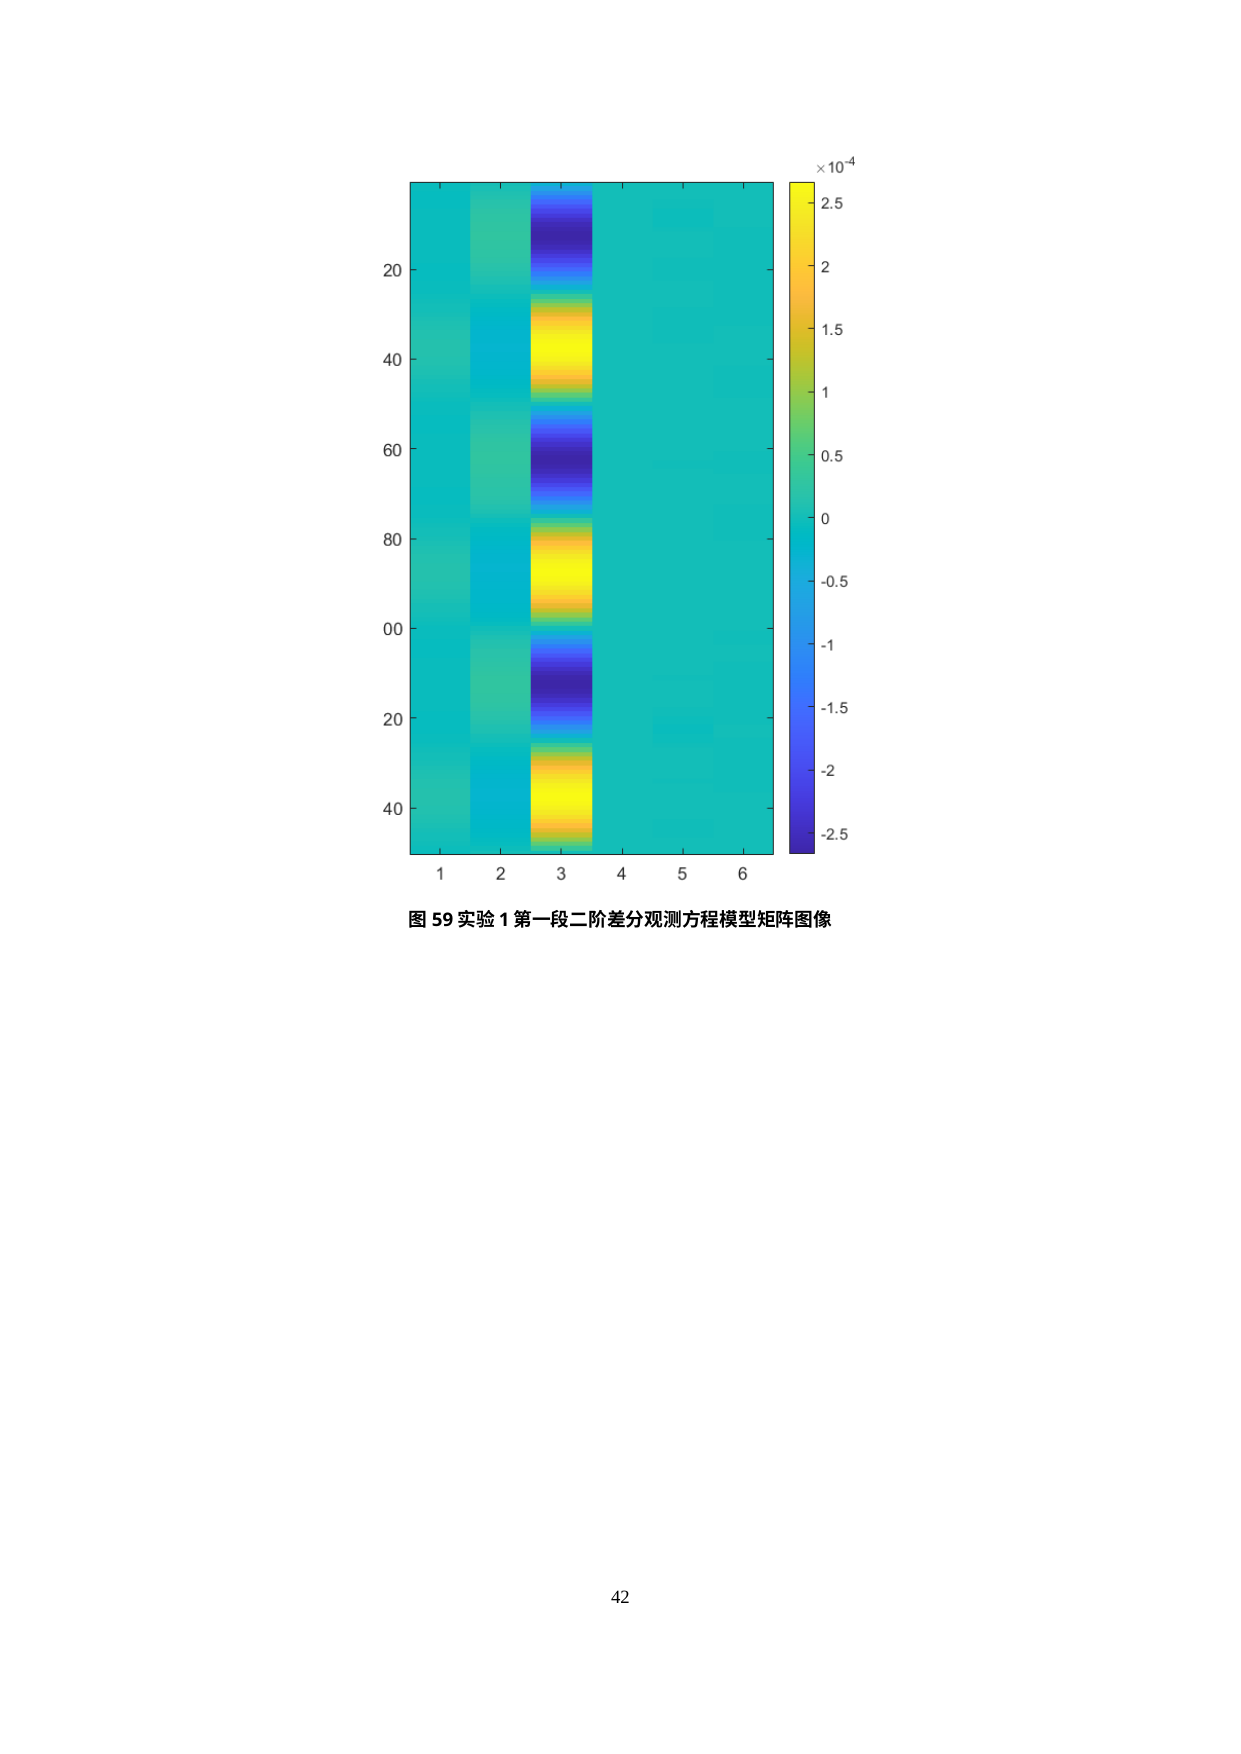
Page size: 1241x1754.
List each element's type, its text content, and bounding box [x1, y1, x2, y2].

text 图 59 实验1第一段二阶差分观测方程模型矩阵图像 [187, 904, 1053, 932]
